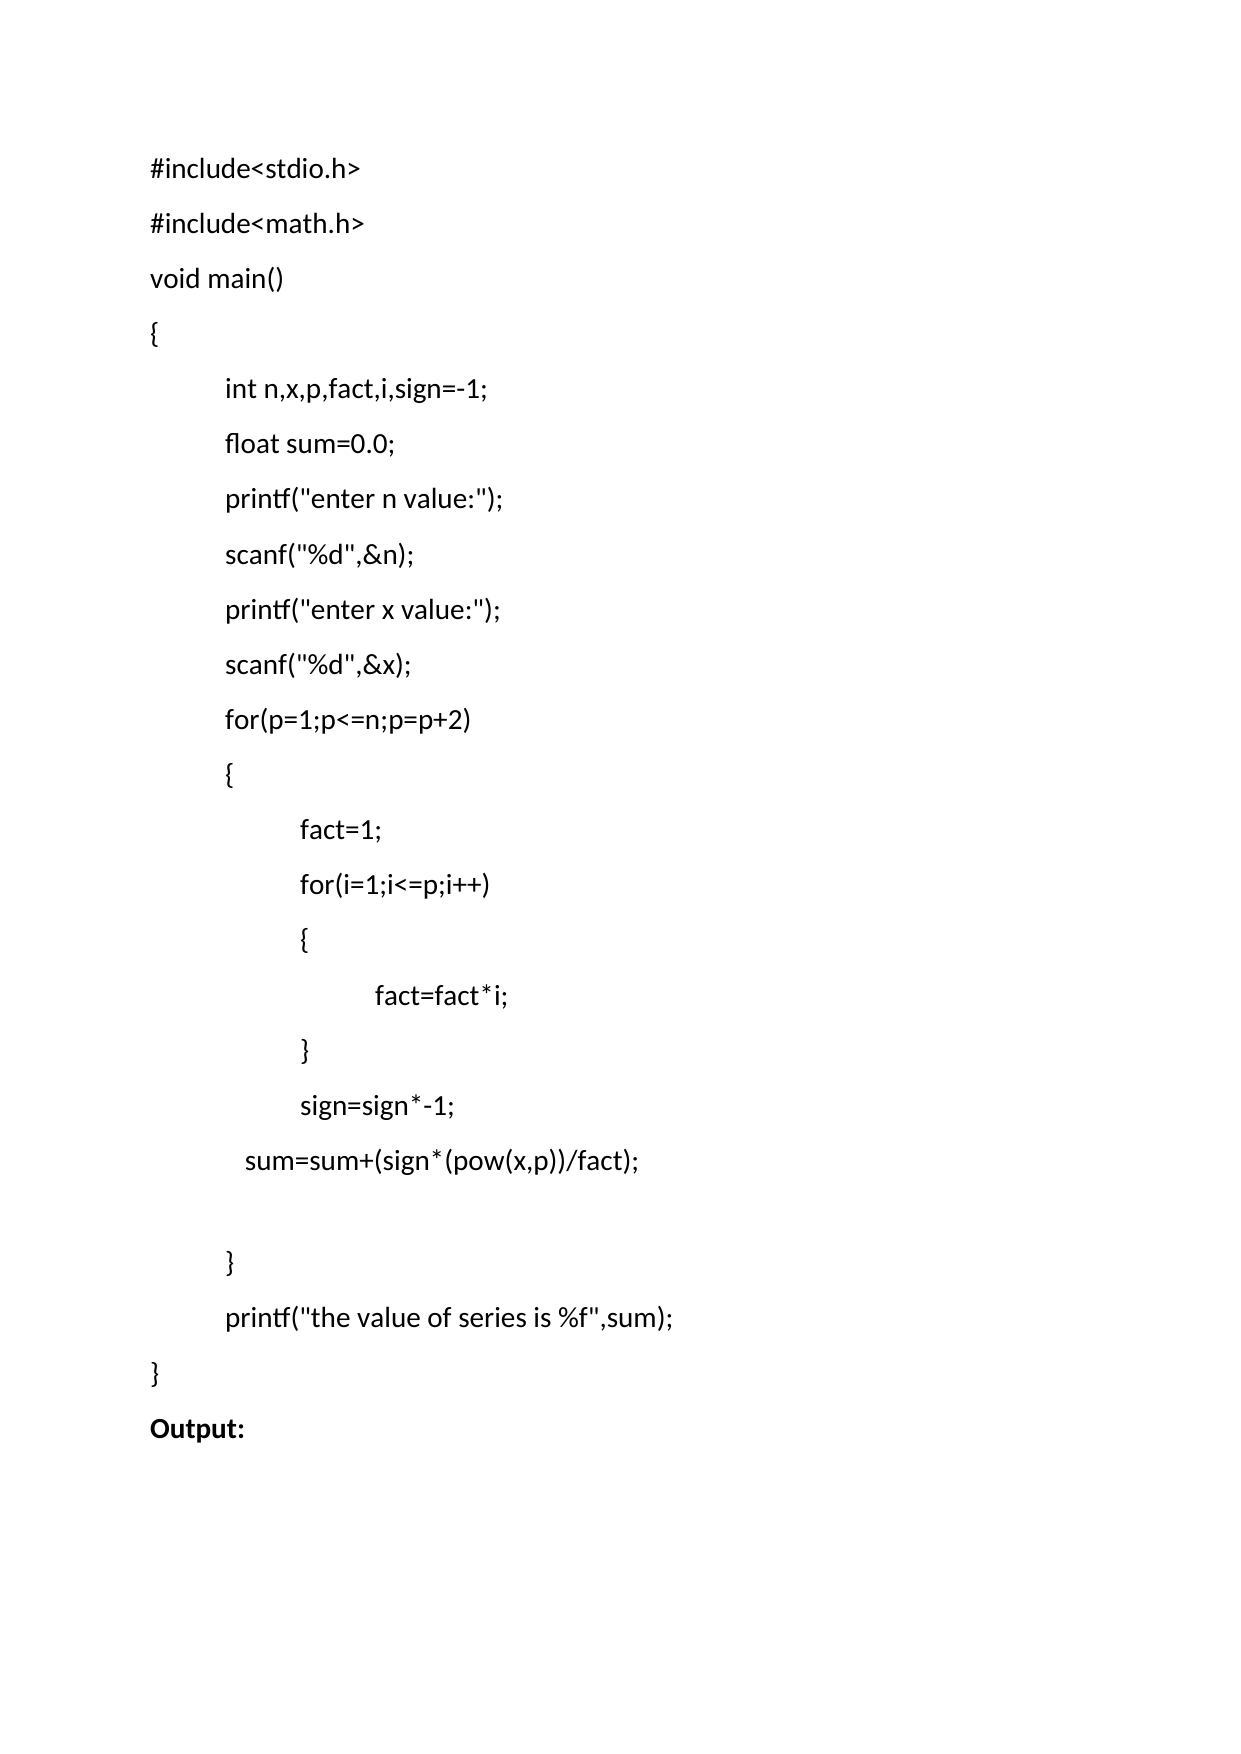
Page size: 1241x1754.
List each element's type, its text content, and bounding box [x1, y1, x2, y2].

text #include<stdio.h> [150, 150, 1090, 186]
text #include<math.h> [150, 205, 1090, 241]
text void main() [150, 260, 1090, 296]
text scanf("%d",&x); [150, 646, 1090, 682]
text printf("enter x value:"); [150, 591, 1090, 626]
text sign=sign*-1; [150, 1087, 1090, 1122]
text { [150, 756, 1090, 792]
text scanf("%d",&n); [150, 536, 1090, 571]
text int n,x,p,fact,i,sign=-1; [150, 370, 1090, 406]
text } [150, 1355, 1090, 1390]
text } [150, 1032, 1090, 1067]
text sum=sum+(sign*(pow(x,p))/fact); [150, 1142, 1090, 1177]
text { [150, 315, 1090, 351]
text { [150, 921, 1090, 957]
text Output: [150, 1410, 1090, 1445]
text printf("enter n value:"); [150, 481, 1090, 516]
text printf("the value of series is %f",sum); [150, 1299, 1090, 1335]
text fact=1; [150, 811, 1090, 847]
text for(p=1;p<=n;p=p+2) [150, 701, 1090, 737]
text float sum=0.0; [150, 426, 1090, 461]
text fact=fact*i; [150, 977, 1090, 1012]
text for(i=1;i<=p;i++) [150, 866, 1090, 902]
text } [150, 1244, 1090, 1280]
